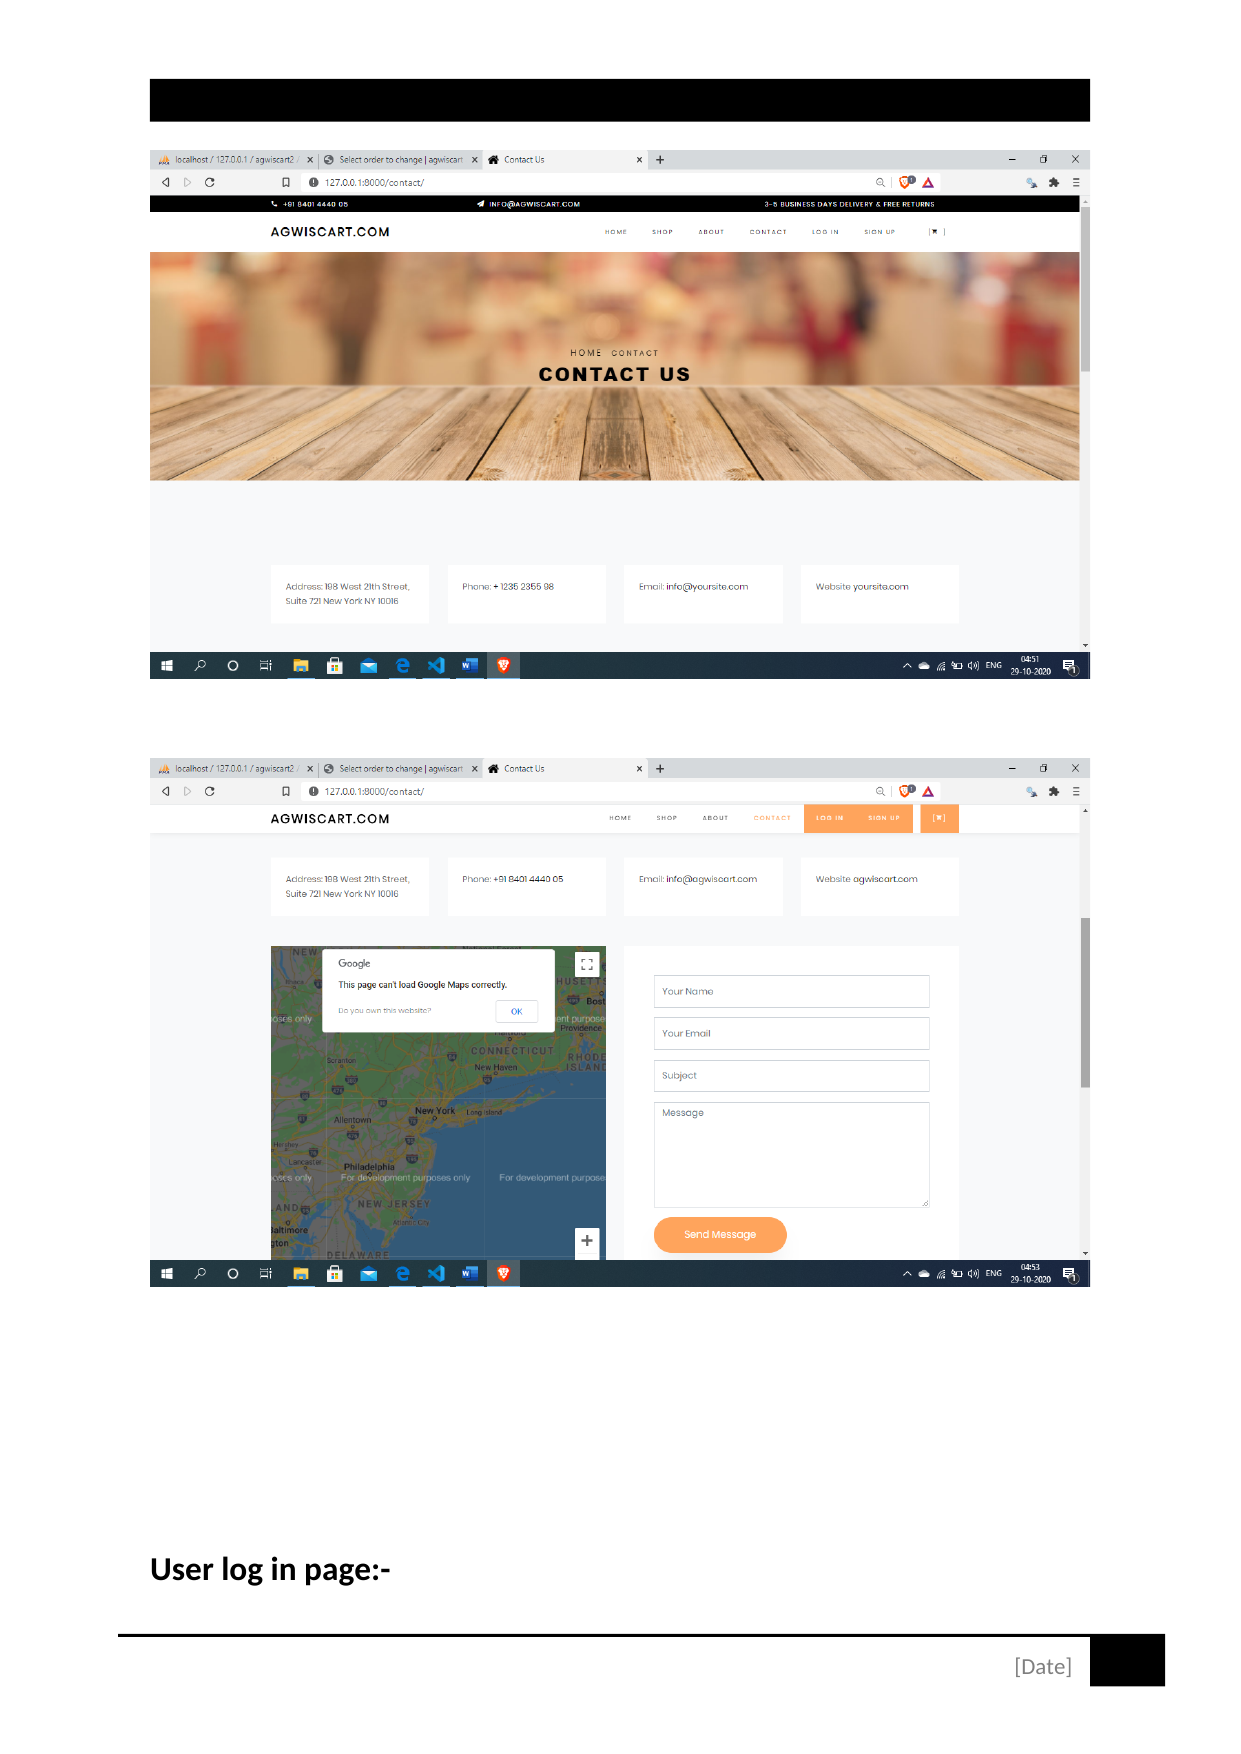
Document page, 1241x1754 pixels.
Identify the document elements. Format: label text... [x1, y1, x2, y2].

picture [150, 758, 1091, 1287]
text User log in page:- [150, 1548, 1090, 1589]
picture [150, 150, 1091, 679]
